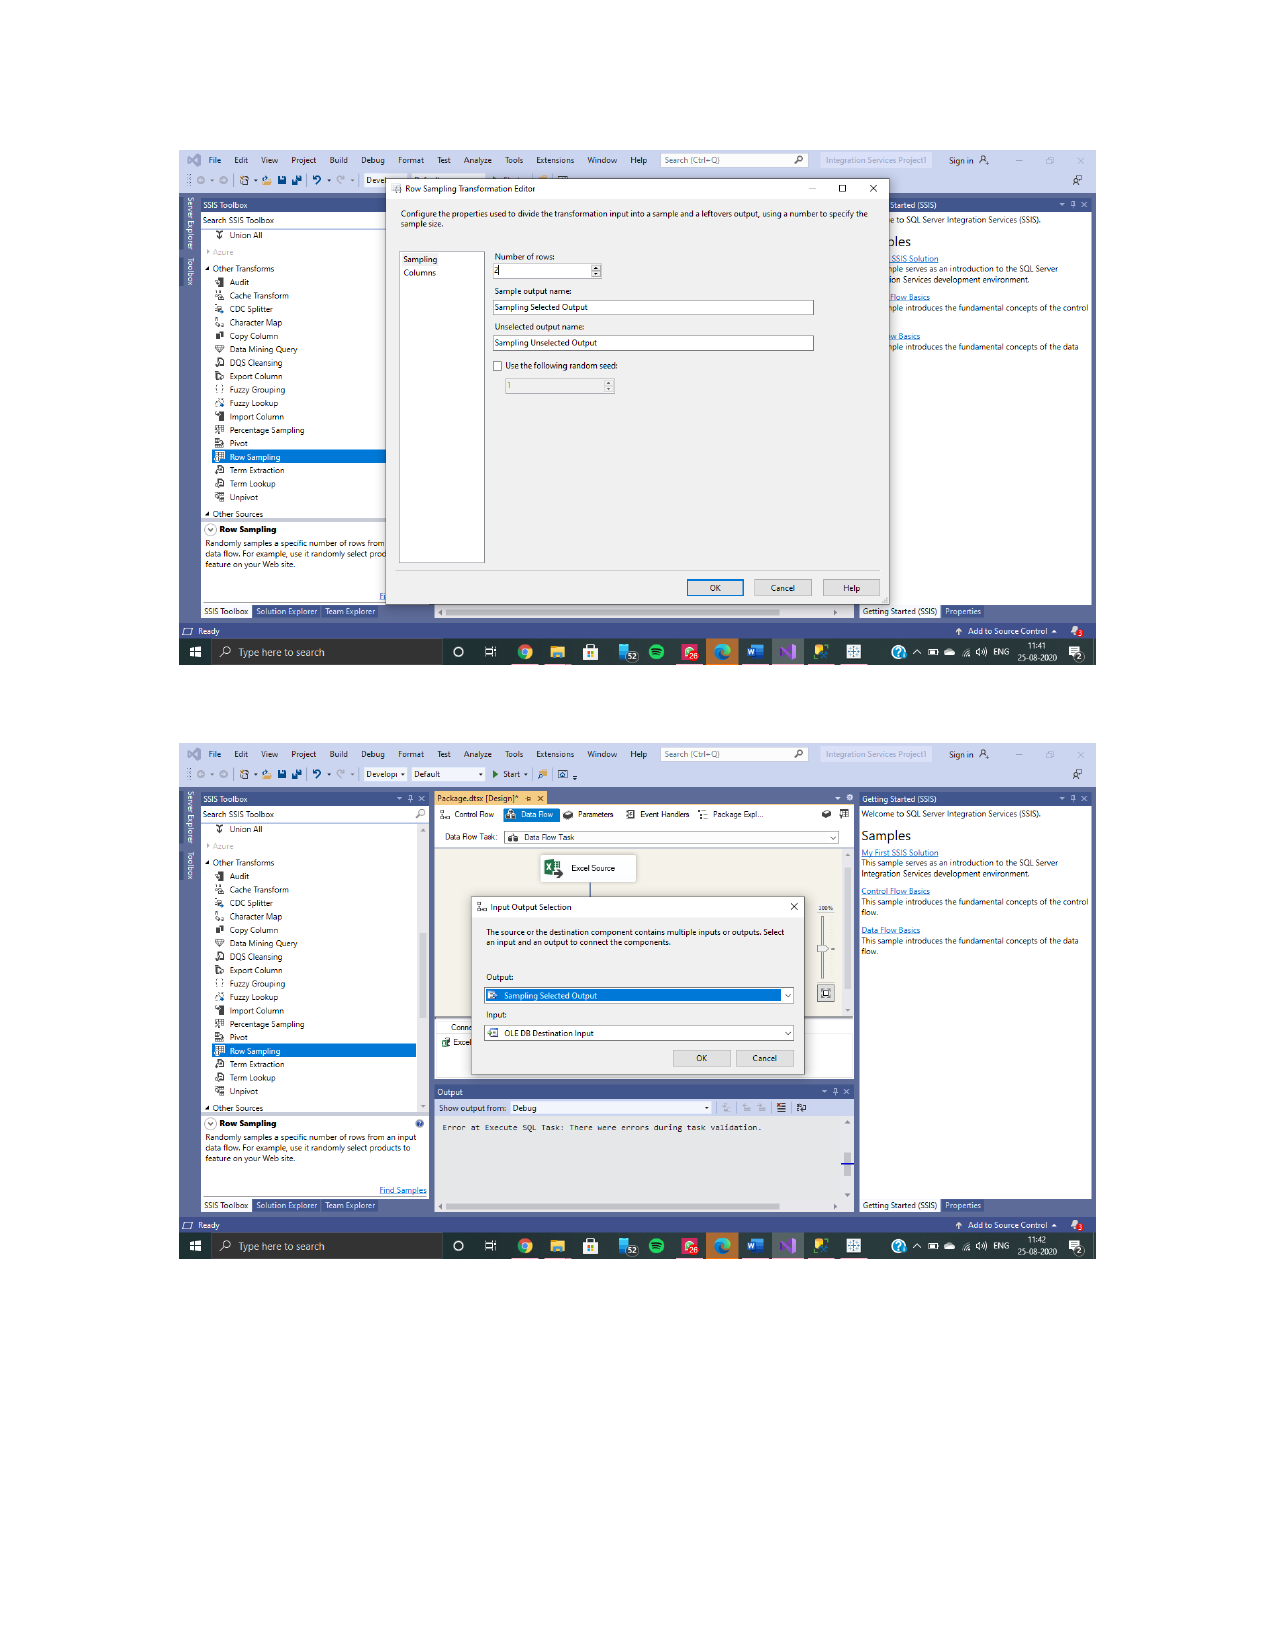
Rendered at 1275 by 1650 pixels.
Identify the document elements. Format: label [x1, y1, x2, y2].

picture [179, 743, 1096, 1259]
picture [179, 150, 1096, 665]
